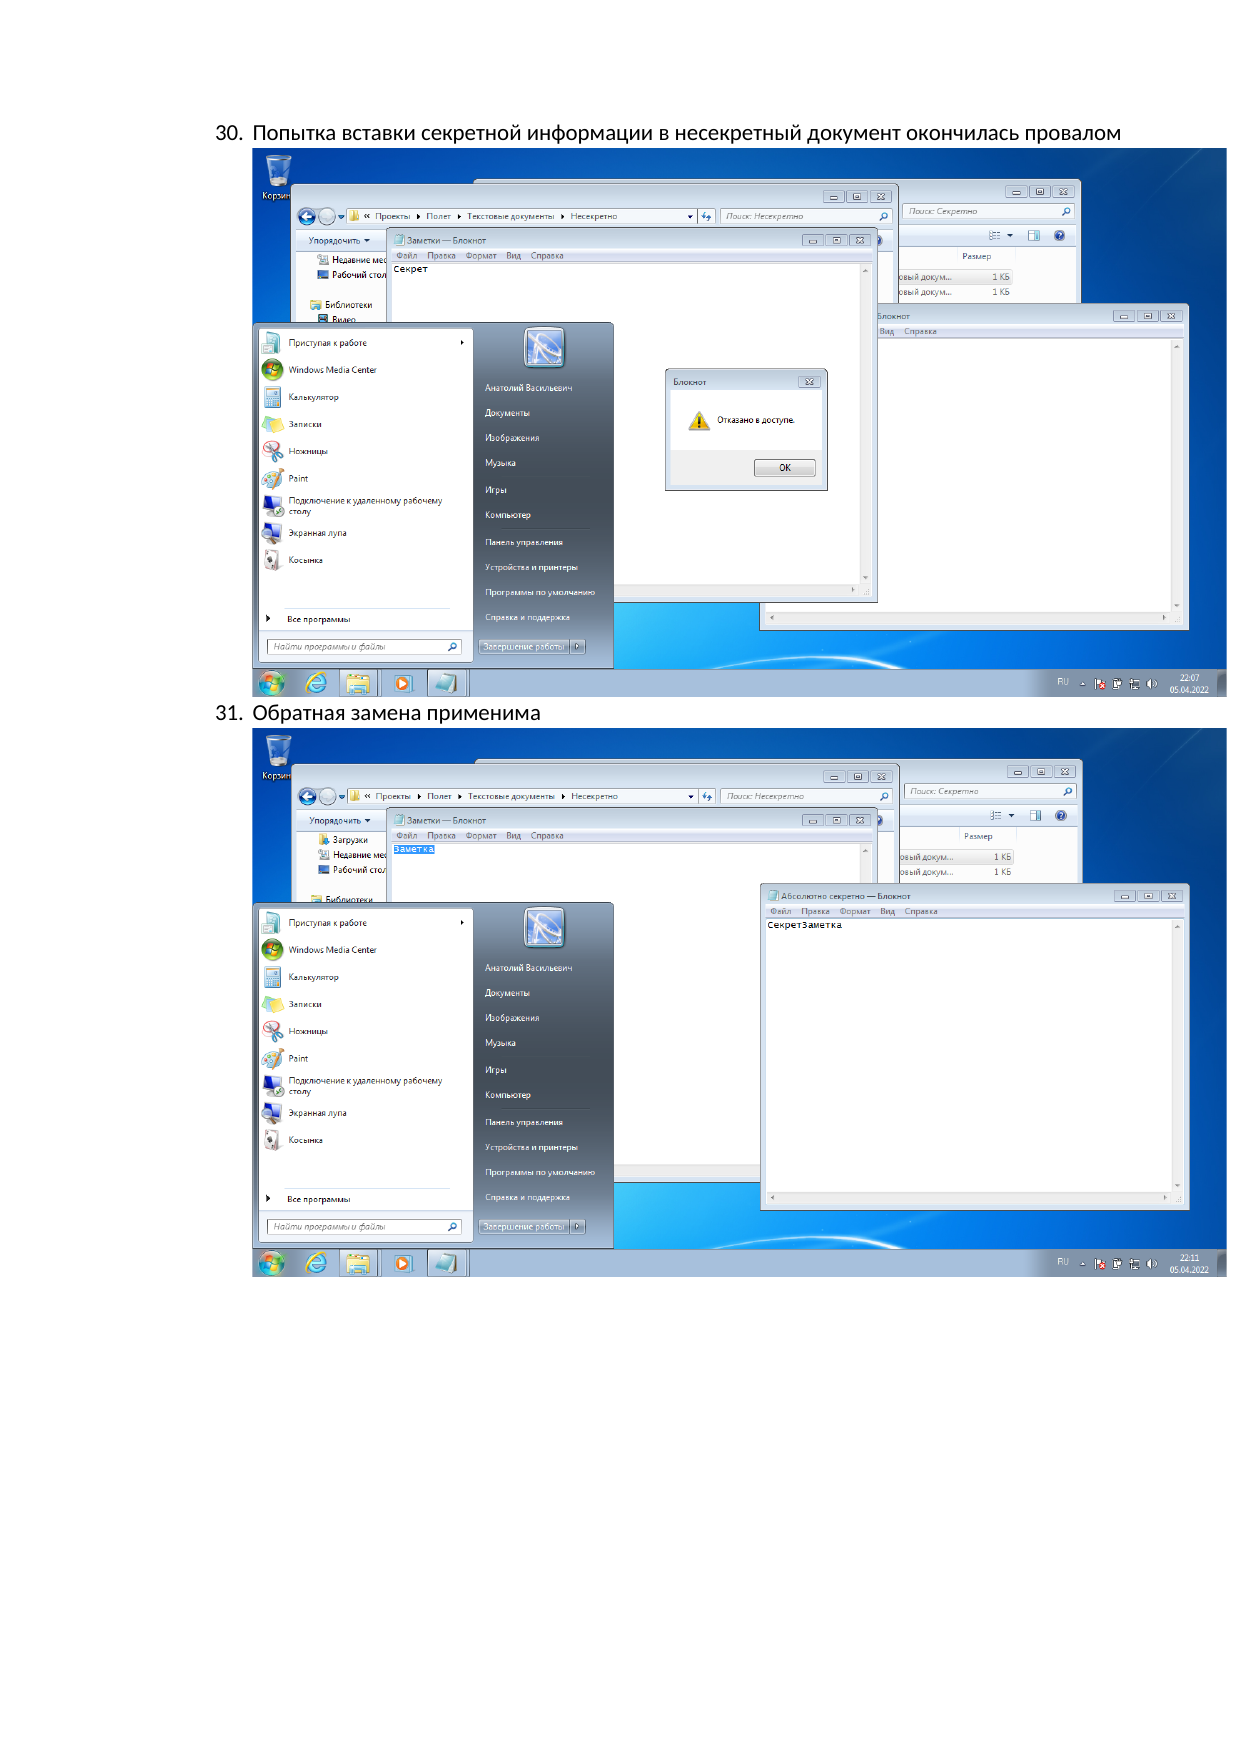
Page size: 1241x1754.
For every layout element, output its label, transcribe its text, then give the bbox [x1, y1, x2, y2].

picture [252, 728, 1227, 1277]
picture [252, 148, 1227, 697]
